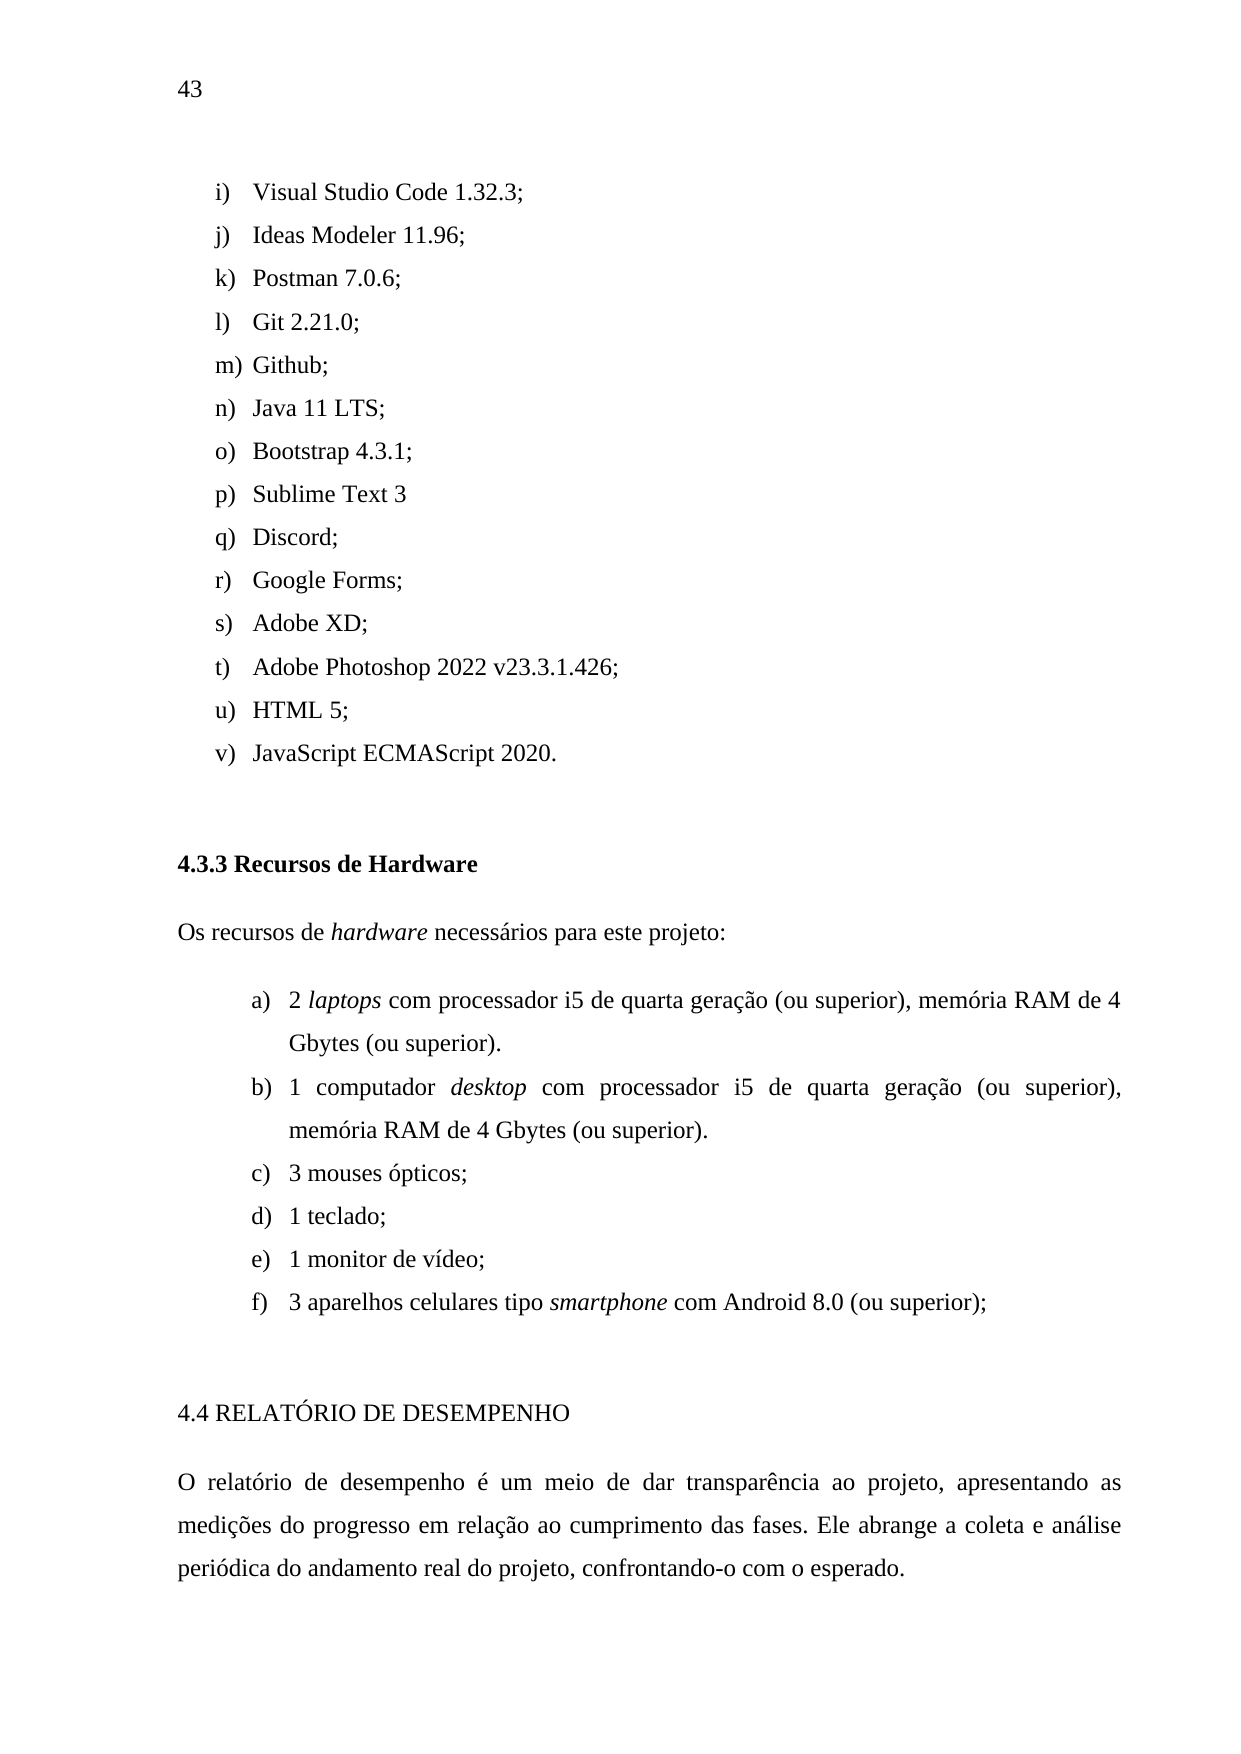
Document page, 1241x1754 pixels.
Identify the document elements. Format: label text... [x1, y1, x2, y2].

text Os recursos de hardware necessários para este projeto: [177, 917, 1122, 946]
text O relatório de desempenho é um meio de dar transparência ao projeto, apresentando as medições do progresso em relação ao cumprimento das fases. Ele abrange a coleta e análise periódica do andamento real do projeto, confrontando-o com o esperado. [177, 1467, 1122, 1582]
list Postman 7.0.6; [215, 263, 1122, 292]
list Adobe XD; [215, 608, 1122, 637]
list Java 11 LTS; [215, 393, 1122, 422]
subtitle 4.3.3 Recursos de Hardware [177, 849, 1122, 878]
list Adobe Photoshop 2022 v23.3.1.426; [215, 652, 1122, 680]
list Ideas Modeler 11.96; [215, 220, 1122, 249]
list Visual Studio Code 1.32.3; [215, 177, 1122, 206]
list Discord; [215, 522, 1122, 551]
list JavaScript ECMAScript 2020. [215, 738, 1122, 767]
subtitle 4.4 RELATÓRIO DE DESEMPENHO [177, 1398, 1122, 1427]
list Google Forms; [215, 565, 1122, 594]
list Sublime Text 3 [215, 479, 1122, 508]
list HTML 5; [215, 695, 1122, 723]
list Github; [215, 350, 1122, 378]
list Bootstrap 4.3.1; [215, 436, 1122, 465]
list 3 aparelhos celulares tipo smartphone com Android 8.0 (ou superior); [251, 1287, 1122, 1316]
list Git 2.21.0; [215, 307, 1122, 335]
list 3 mouses ópticos; [251, 1158, 1122, 1187]
list 1 monitor de vídeo; [251, 1244, 1122, 1273]
list 1 teclado; [251, 1201, 1122, 1230]
list 1 computador desktop com processador i5 de quarta geração (ou superior), memória RAM de 4 Gbytes (ou superior). [251, 1072, 1122, 1143]
list 2 laptops com processador i5 de quarta geração (ou superior), memória RAM de 4 Gbytes (ou superior). [251, 985, 1122, 1057]
